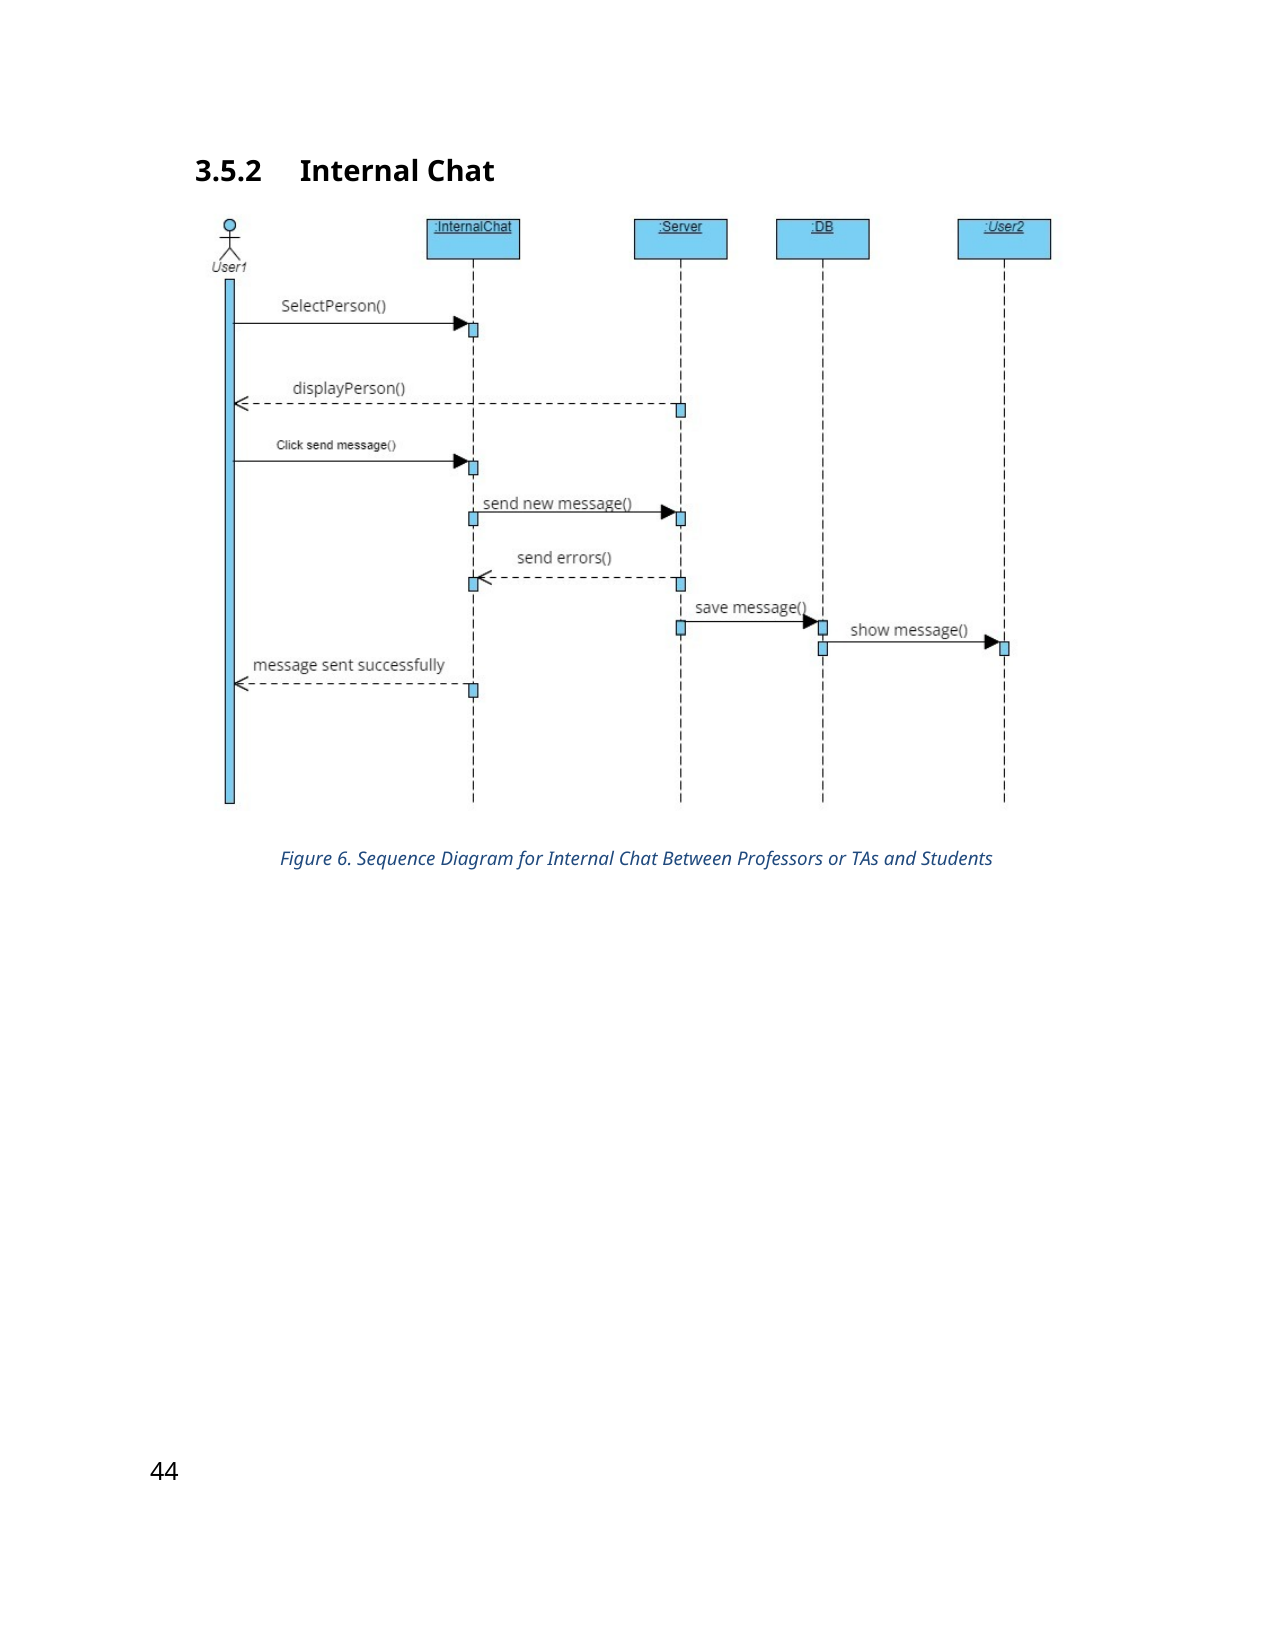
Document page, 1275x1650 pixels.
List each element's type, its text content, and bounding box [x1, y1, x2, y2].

picture [185, 198, 1090, 829]
text Figure 6. Sequence Diagram for Internal Chat Between Professors or TAs and Students [150, 845, 1125, 871]
subtitle Internal Chat [195, 150, 1125, 190]
